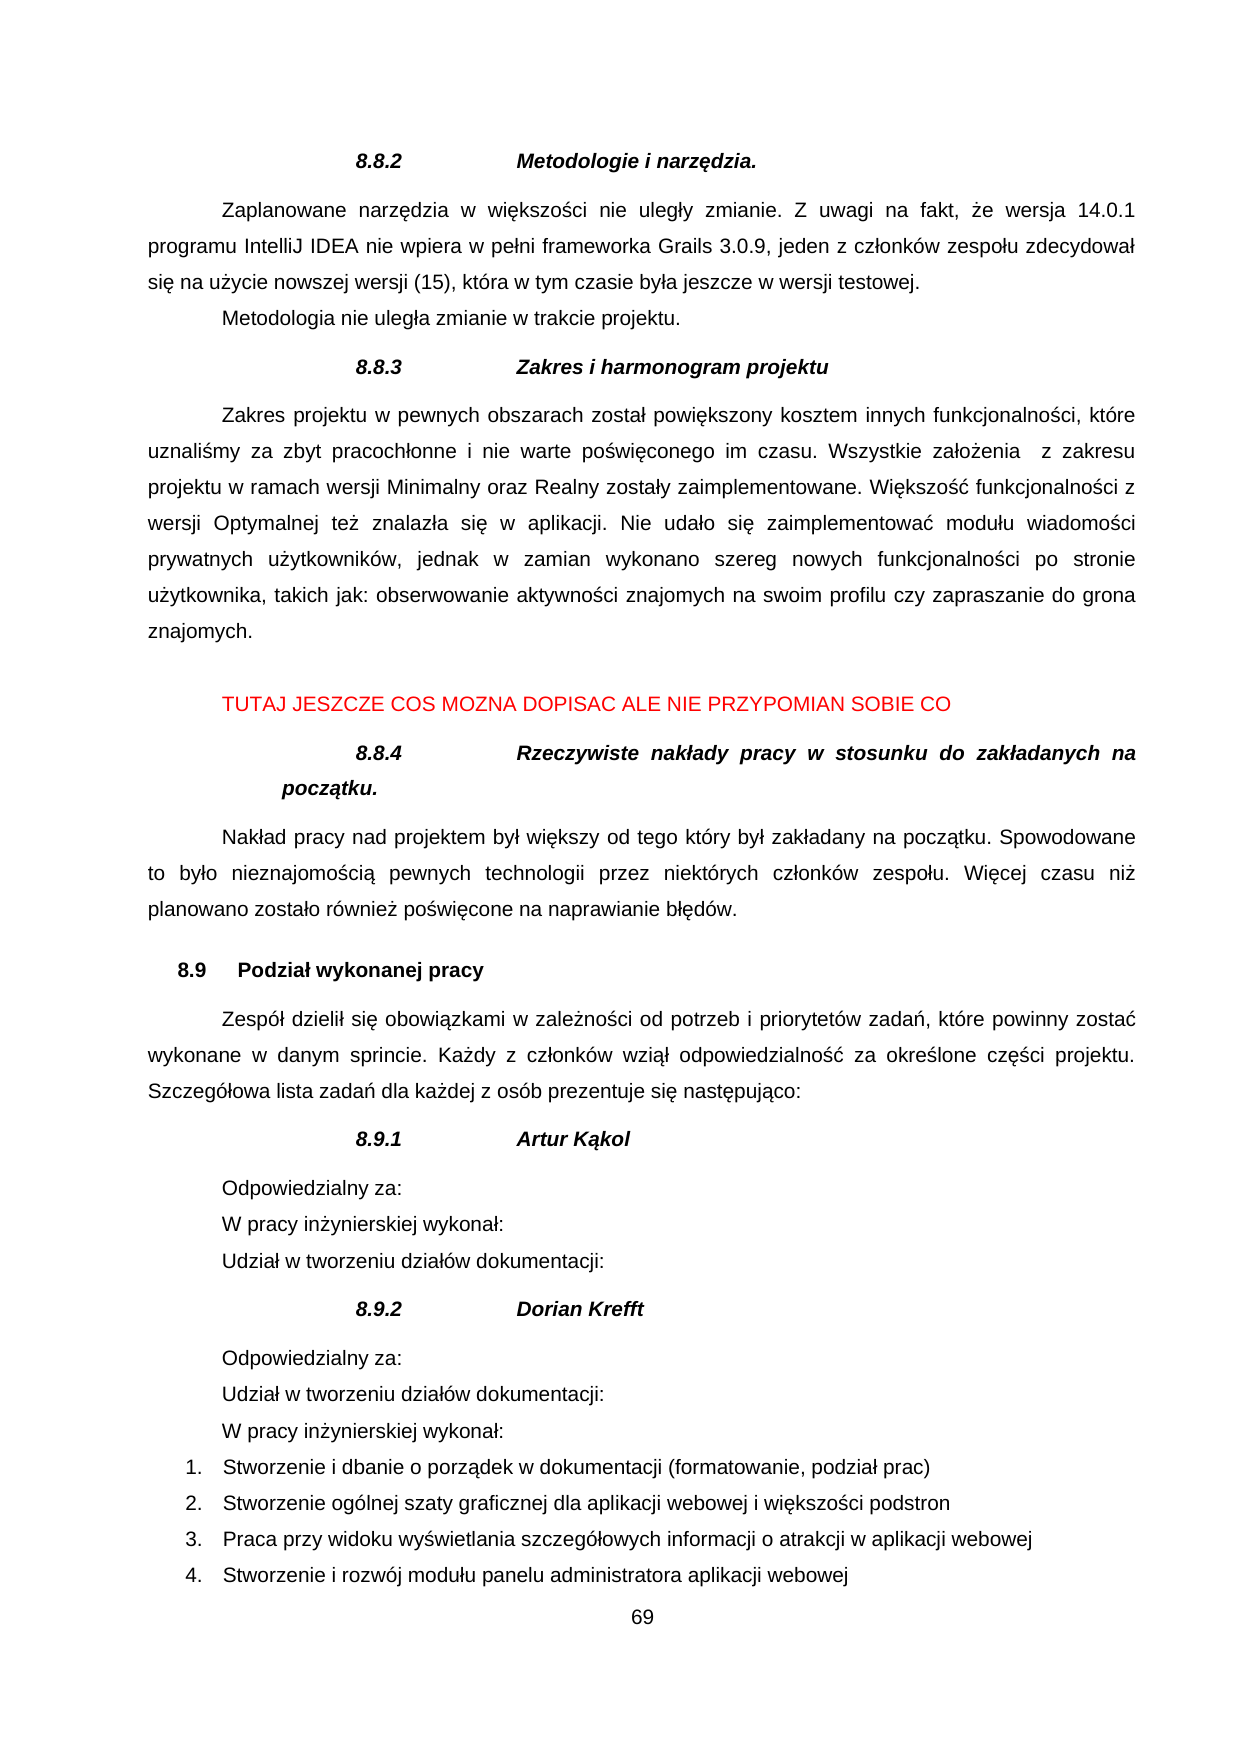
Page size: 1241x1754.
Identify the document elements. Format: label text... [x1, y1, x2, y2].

text Udział w tworzeniu działów dokumentacji: [148, 1248, 1137, 1272]
text Odpowiedzialny za: [148, 1175, 1137, 1199]
text Metodologia nie uległa zmianie w trakcie projektu. [148, 306, 1137, 330]
subtitle Zakres i harmonogram projektu [282, 355, 1137, 379]
list Stworzenie i rozwój modułu panelu administratora aplikacji webowej [185, 1563, 1137, 1587]
text Zespół dzielił się obowiązkami w zależności od potrzeb i priorytetów zadań, które powinny zostać wykonane w danym sprincie. Każdy z członków wziął odpowiedzialność za określone części projektu. Szczegółowa lista zadań dla każdej z osób prezentuje się następująco: [148, 1007, 1137, 1102]
list Praca przy widoku wyświetlania szczegółowych informacji o atrakcji w aplikacji webowej [185, 1527, 1137, 1551]
subtitle Dorian Krefft [282, 1297, 1137, 1321]
list Stworzenie i dbanie o porządek w dokumentacji (formatowanie, podział prac) [185, 1455, 1137, 1479]
text Zakres projektu w pewnych obszarach został powiększony kosztem innych funkcjonalności, które uznaliśmy za zbyt pracochłonne i nie warte poświęconego im czasu. Wszystkie założenia z zakresu projektu w ramach wersji Minimalny oraz Realny zostały zaimplementowane. Większość funkcjonalności z wersji Optymalnej też znalazła się w aplikacji. Nie udało się zaimplementować modułu wiadomości prywatnych użytkowników, jednak w zamian wykonano szereg nowych funkcjonalności po stronie użytkownika, takich jak: obserwowanie aktywności znajomych na swoim profilu czy zapraszanie do grona znajomych. [148, 403, 1137, 643]
text W pracy inżynierskiej wykonał: [148, 1212, 1137, 1236]
subtitle Metodologie i narzędzia. [282, 149, 1137, 173]
text Nakład pracy nad projektem był większy od tego który był zakładany na początku. Spowodowane to było nieznajomością pewnych technologii przez niektórych członków zespołu. Więcej czasu niż planowano zostało również poświęcone na naprawianie błędów. [148, 825, 1137, 921]
text Udział w tworzeniu działów dokumentacji: [148, 1382, 1137, 1406]
subtitle Rzeczywiste nakłady pracy w stosunku do zakładanych na początku. [282, 740, 1137, 800]
text Zaplanowane narzędzia w większości nie uległy zmianie. Z uwagi na fakt, że wersja 14.0.1 programu IntelliJ IDEA nie wpiera w pełni frameworka Grails 3.0.9, jeden z członków zespołu zdecydował się na użycie nowszej wersji (15), która w tym czasie była jeszcze w wersji testowej. [148, 198, 1137, 294]
text Odpowiedzialny za: [148, 1345, 1137, 1369]
list Stworzenie ogólnej szaty graficznej dla aplikacji webowej i większości podstron [185, 1491, 1137, 1515]
text W pracy inżynierskiej wykonał: [148, 1418, 1137, 1442]
text TUTAJ JESZCZE COS MOZNA DOPISAC ALE NIE PRZYPOMIAN SOBIE CO [148, 692, 1137, 716]
subtitle Podział wykonanej pracy [177, 957, 1137, 981]
subtitle Artur Kąkol [282, 1127, 1137, 1151]
